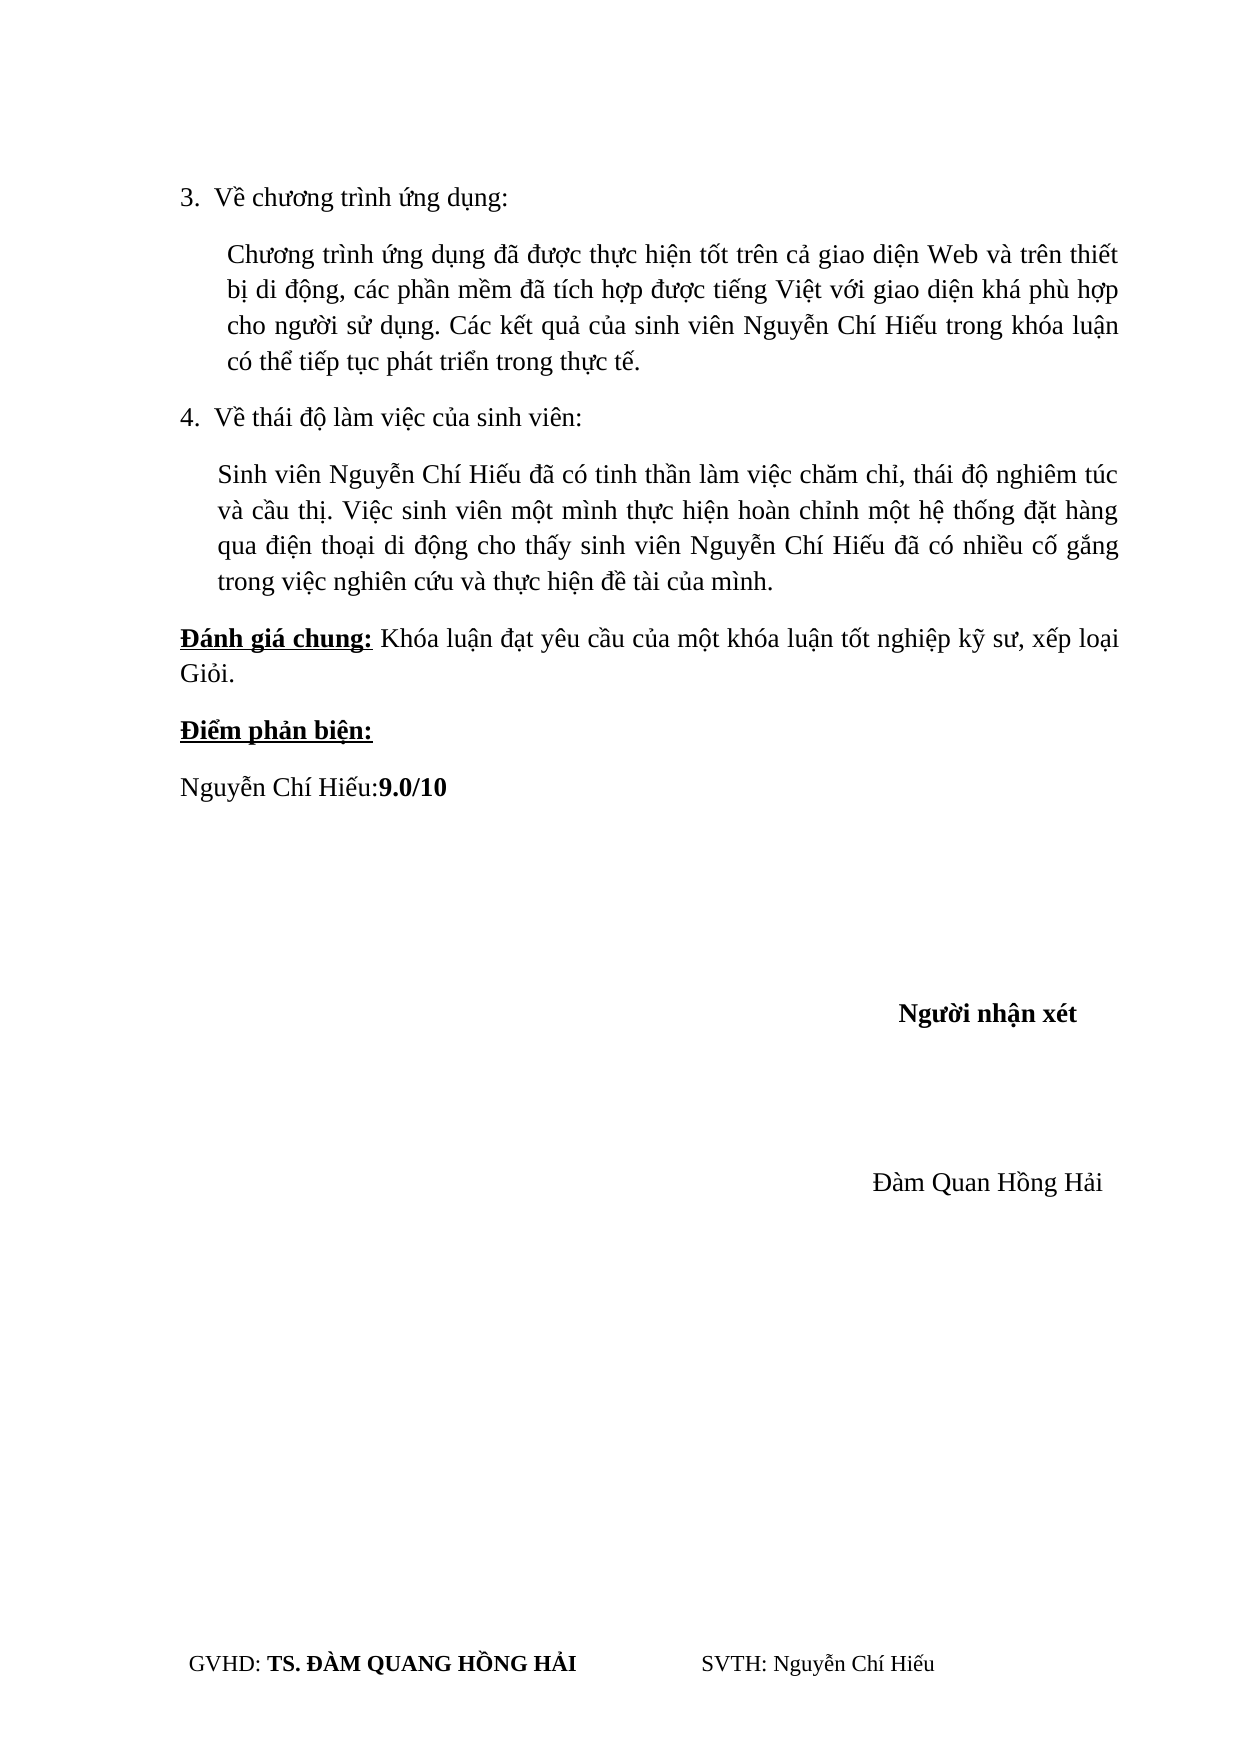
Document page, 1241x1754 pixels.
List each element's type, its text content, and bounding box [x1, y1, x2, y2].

text Đánh giá chung: Khóa luận đạt yêu cầu của một khóa luận tốt nghiệp kỹ sư, xếp loại Giỏi. [180, 622, 1120, 689]
text Điểm phản biện: [180, 714, 1120, 745]
text 4. Về thái độ làm việc của sinh viên: [180, 401, 1120, 433]
text Sinh viên Nguyễn Chí Hiếu đã có tinh thần làm việc chăm chỉ, thái độ nghiêm túc và cầu thị. Việc sinh viên một mình thực hiện hoàn chỉnh một hệ thống đặt hàng qua điện thoại di động cho thấy sinh viên Nguyễn Chí Hiếu đã có nhiều cố gắng trong việc nghiên cứu và thực hiện đề tài của mình. [217, 458, 1120, 596]
text Nguyễn Chí Hiếu:9.0/10 [180, 771, 1120, 802]
text Chương trình ứng dụng đã được thực hiện tốt trên cả giao diện Web và trên thiết bị di động, các phần mềm đã tích hợp được tiếng Việt với giao diện khá phù hợp cho người sử dụng. Các kết quả của sinh viên Nguyễn Chí Hiếu trong khóa luận có thể tiếp tục phát triển trong thực tế. [227, 238, 1120, 376]
text 3. Về chương trình ứng dụng: [180, 181, 1120, 212]
text Đàm Quan Hồng Hải [780, 1167, 1120, 1198]
text Người nhận xét [780, 997, 1120, 1028]
